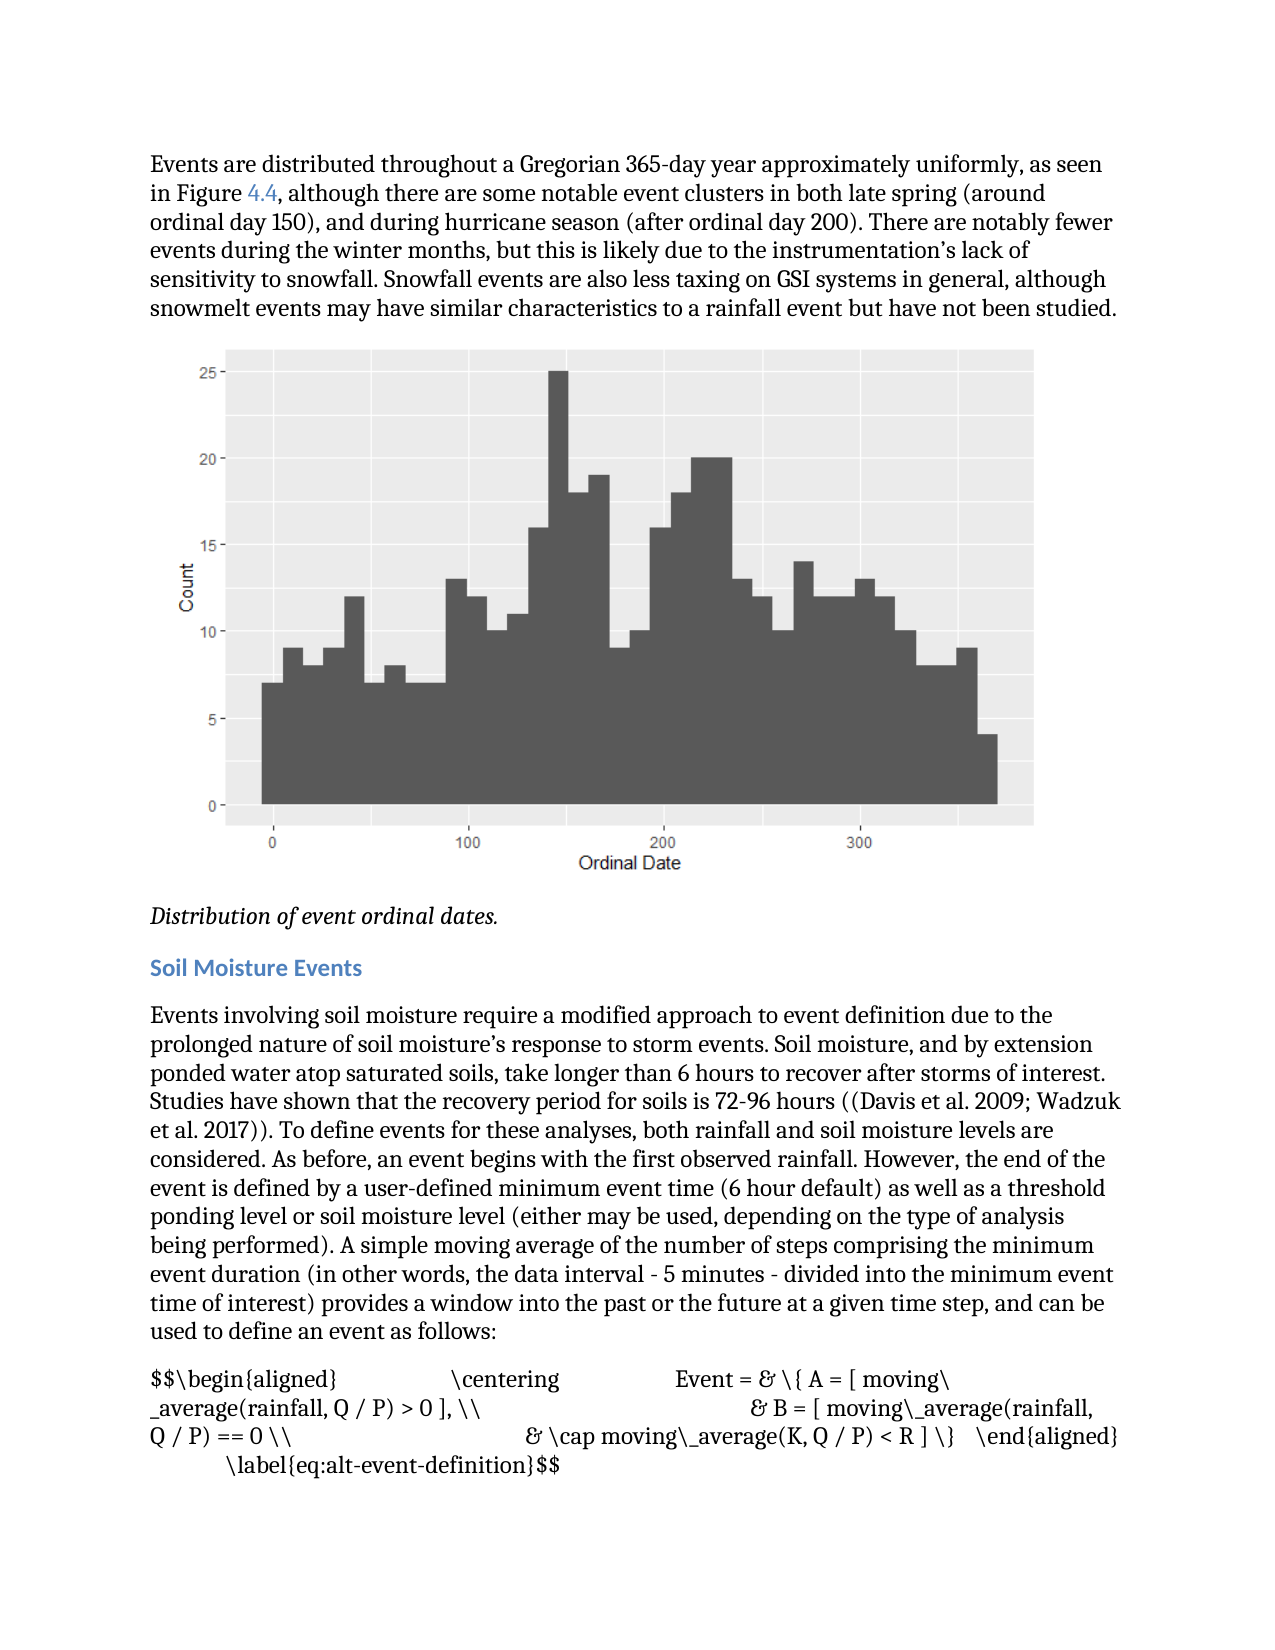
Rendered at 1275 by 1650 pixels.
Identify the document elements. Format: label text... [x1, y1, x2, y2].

text Events involving soil moisture require a modified approach to event definition due to the prolonged nature of soil moisture’s response to storm events. Soil moisture, and by extension ponded water atop saturated soils, take longer than 6 hours to recover after storms of interest. Studies have shown that the recovery period for soils is 72-96 hours ((Davis et al. 2009; Wadzuk et al. 2017)). To define events for these analyses, both rainfall and soil moisture levels are considered. As before, an event begins with the first observed rainfall. However, the end of the event is defined by a user-defined minimum event time (6 hour default) as well as a threshold ponding level or soil moisture level (either may be used, depending on the type of analysis being performed). A simple moving average of the number of steps comprising the minimum event duration (in other words, the data interval - 5 minutes - divided into the minimum event time of interest) provides a window into the past or the future at a given time step, and can be used to define an event as follows: [150, 1001, 1125, 1346]
picture [168, 341, 1044, 882]
text Distribution of event ordinal dates. [150, 902, 1125, 931]
subtitle Soil Moisture Events [150, 952, 1125, 982]
text Events are distributed throughout a Gregorian 365-day year approximately uniformly, as seen in Figure 4.4, although there are some notable event clusters in both late spring (around ordinal day 150), and during hurricane season (after ordinal day 200). There are notably fewer events during the winter months, but this is likely due to the instrumentation’s lack of sensitivity to snowfall. Snowfall events are also less taxing on GSI systems in general, although snowmelt events may have similar characteristics to a rainfall event but have not been studied. [150, 150, 1125, 322]
text $$\begin{aligned} \centering Event = & \{ A = [ moving\_average(rainfall, Q / P) > 0 ], \\ & B = [ moving\_average(rainfall, Q / P) == 0 \\ & \cap moving\_average(K, Q / P) < R ] \} \end{aligned} \label{eq:alt-event-definition}$$ [150, 1365, 1125, 1480]
